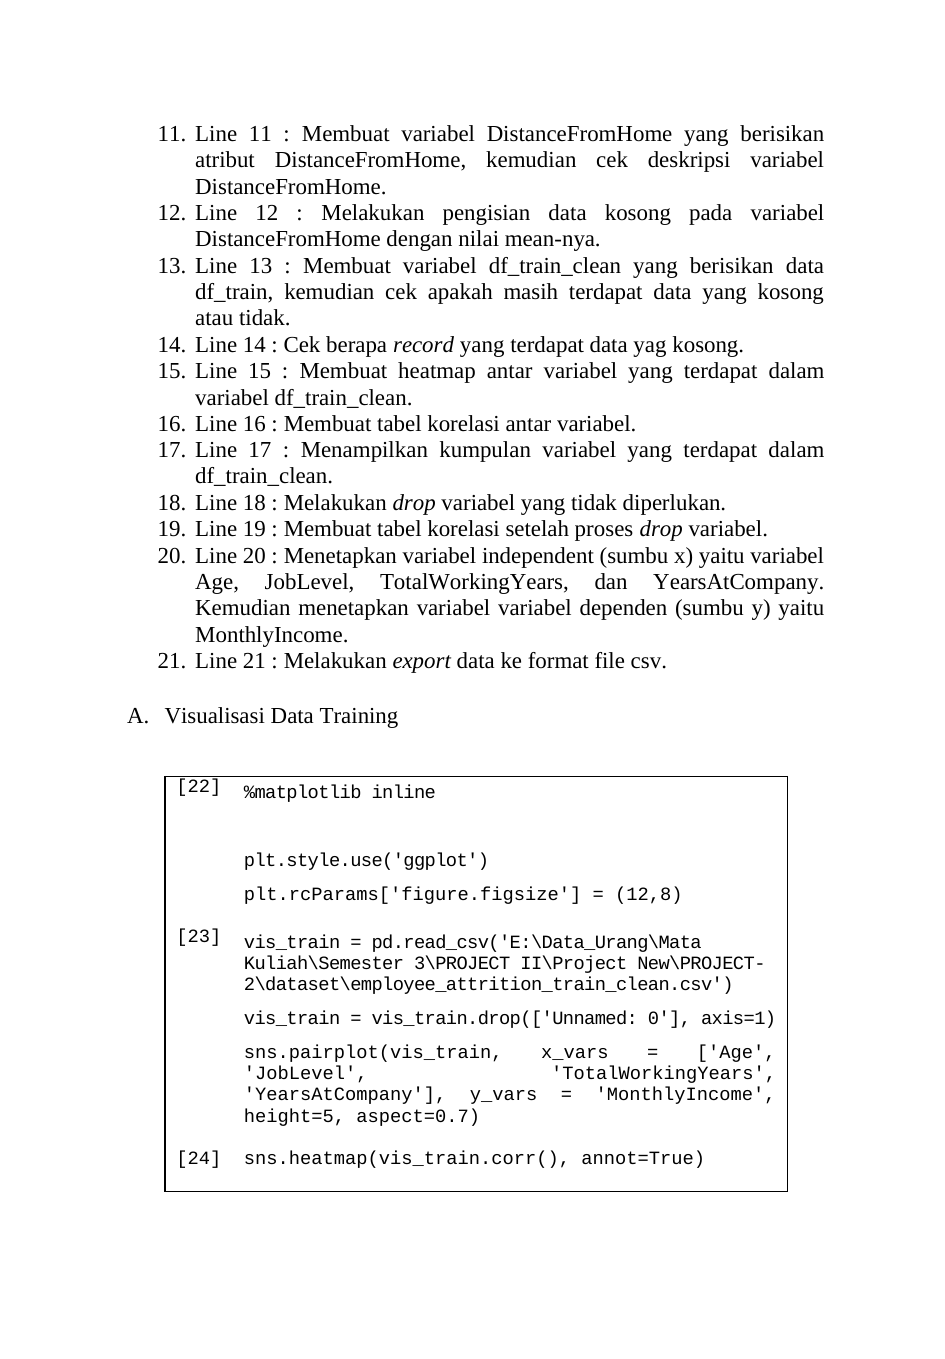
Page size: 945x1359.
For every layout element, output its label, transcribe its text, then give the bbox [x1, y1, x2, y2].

list Line 18 : Melakukan drop variabel yang tidak diperlukan. [157, 489, 825, 515]
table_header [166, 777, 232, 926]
list Visualisasi Data Training [127, 702, 825, 728]
list Line 20 : Menetapkan variabel independent (sumbu x) yaitu variabel Age, JobLevel, TotalWorkingYears, dan YearsAtCompany. Kemudian menetapkan variabel variabel dependen (sumbu y) yaitu MonthlyIncome. [157, 542, 825, 647]
list Line 19 : Membuat tabel korelasi setelah proses drop variabel. [157, 515, 825, 542]
list Line 14 : Cek berapa record yang terdapat data yag kosong. [157, 331, 825, 357]
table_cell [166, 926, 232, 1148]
list Line 16 : Membuat tabel korelasi antar variabel. [157, 410, 825, 436]
list Line 13 : Membuat variabel df_train_clean yang berisikan data df_train, kemudian cek apakah masih terdapat data yang kosong atau tidak. [157, 252, 825, 331]
list Line 12 : Melakukan pengisian data kosong pada variabel DistanceFromHome dengan nilai mean-nya. [157, 199, 825, 252]
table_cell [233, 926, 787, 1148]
list Line 17 : Menampilkan kumpulan variabel yang terdapat dalam df_train_clean. [157, 436, 825, 489]
list Line 21 : Melakukan export data ke format file csv. [157, 647, 825, 673]
list Line 15 : Membuat heatmap antar variabel yang terdapat dalam variabel df_train_clean. [157, 357, 825, 410]
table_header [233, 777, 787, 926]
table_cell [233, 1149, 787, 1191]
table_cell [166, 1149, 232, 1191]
list Line 11 : Membuat variabel DistanceFromHome yang berisikan atribut DistanceFromHome, kemudian cek deskripsi variabel DistanceFromHome. [157, 120, 825, 199]
